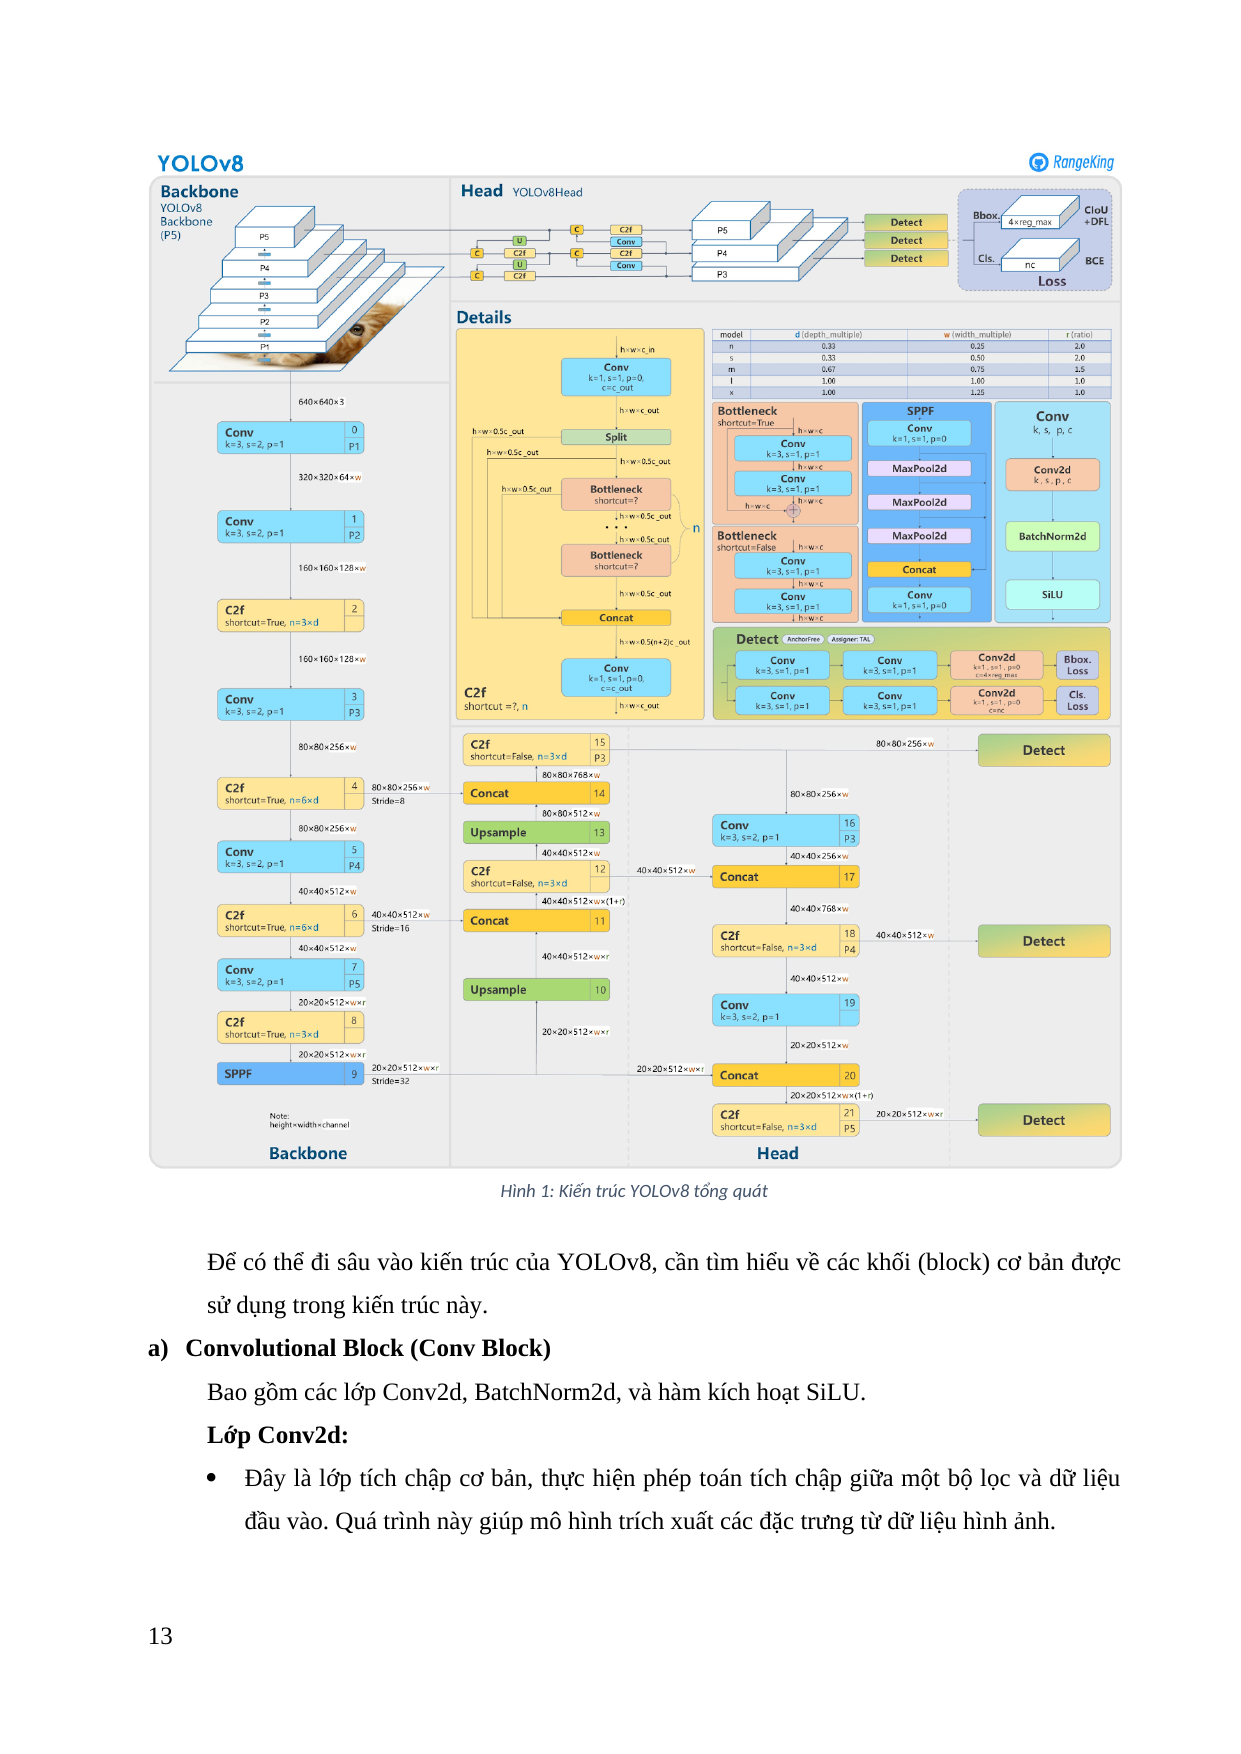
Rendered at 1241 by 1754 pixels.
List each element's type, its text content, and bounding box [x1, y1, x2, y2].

list Đây là lớp tích chập cơ bản, thực hiện phép toán tích chập giữa một bộ lọc và dữ liệu đầu vào. Quá trình này giúp mô hình trích xuất các đặc trưng từ dữ liệu hình ảnh. [207, 1463, 1122, 1535]
text Để có thể đi sâu vào kiến trúc của YOLOv8, cần tìm hiểu về các khối (block) cơ bản được sử dụng trong kiến trúc này. [207, 1247, 1122, 1319]
text Bao gồm các lớp Conv2d, BatchNorm2d, và hàm kích hoạt SiLU. [148, 1377, 1122, 1405]
list Convolutional Block (Conv Block) [148, 1333, 1122, 1362]
text Lớp Conv2d: [148, 1420, 1122, 1448]
picture [147, 148, 1123, 1170]
